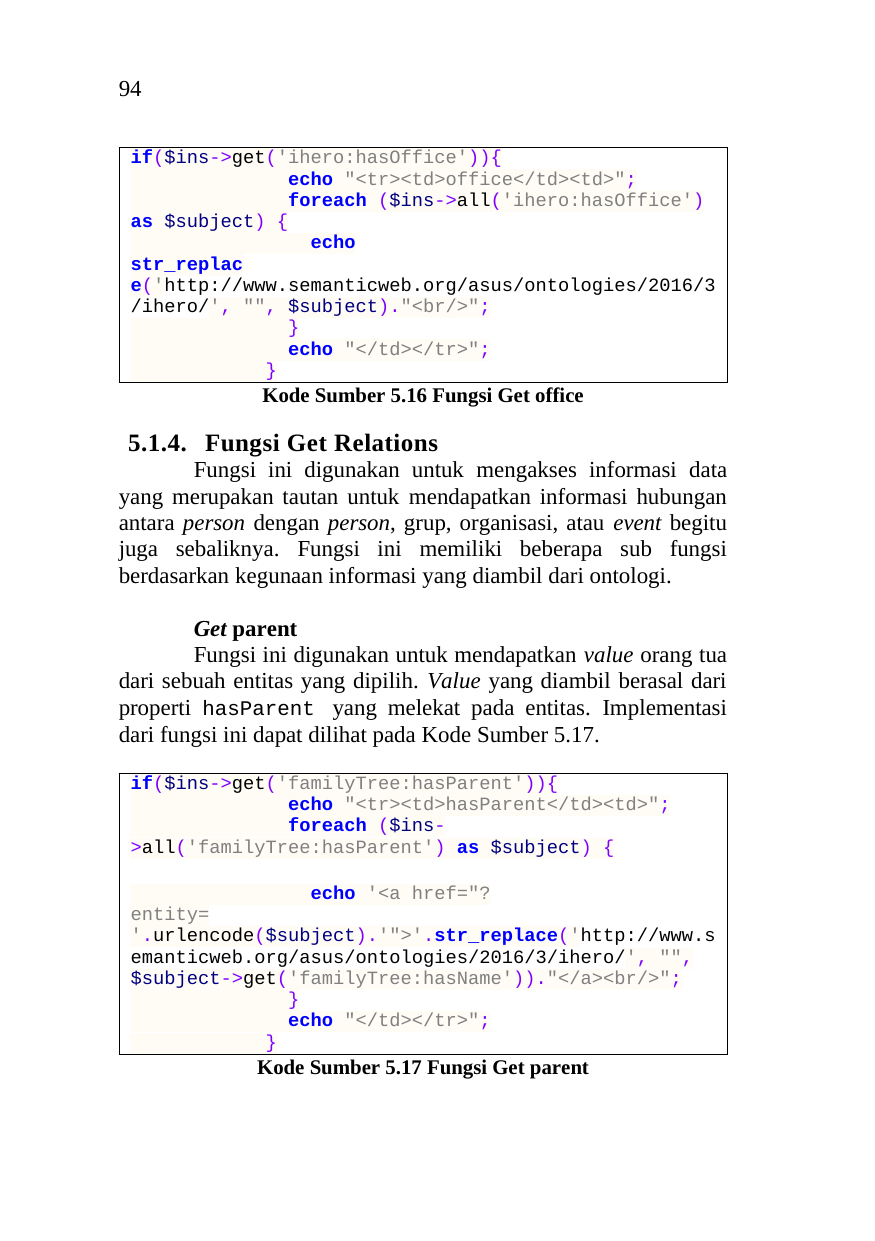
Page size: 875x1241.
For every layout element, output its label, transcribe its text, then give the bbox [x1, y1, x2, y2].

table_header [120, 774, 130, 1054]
subtitle Fungsi Get Relations [128, 428, 727, 456]
text Get parent [118, 614, 727, 641]
text Fungsi ini digunakan untuk mengakses informasi data yang merupakan tautan untuk mendapatkan informasi hubungan antara person dengan person, grup, organisasi, atau event begitu juga sebaliknya. Fungsi ini memiliki beberapa sub fungsi berdasarkan kegunaan informasi yang diambil dari ontologi. [118, 456, 727, 588]
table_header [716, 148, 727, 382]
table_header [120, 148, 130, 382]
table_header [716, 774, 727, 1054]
